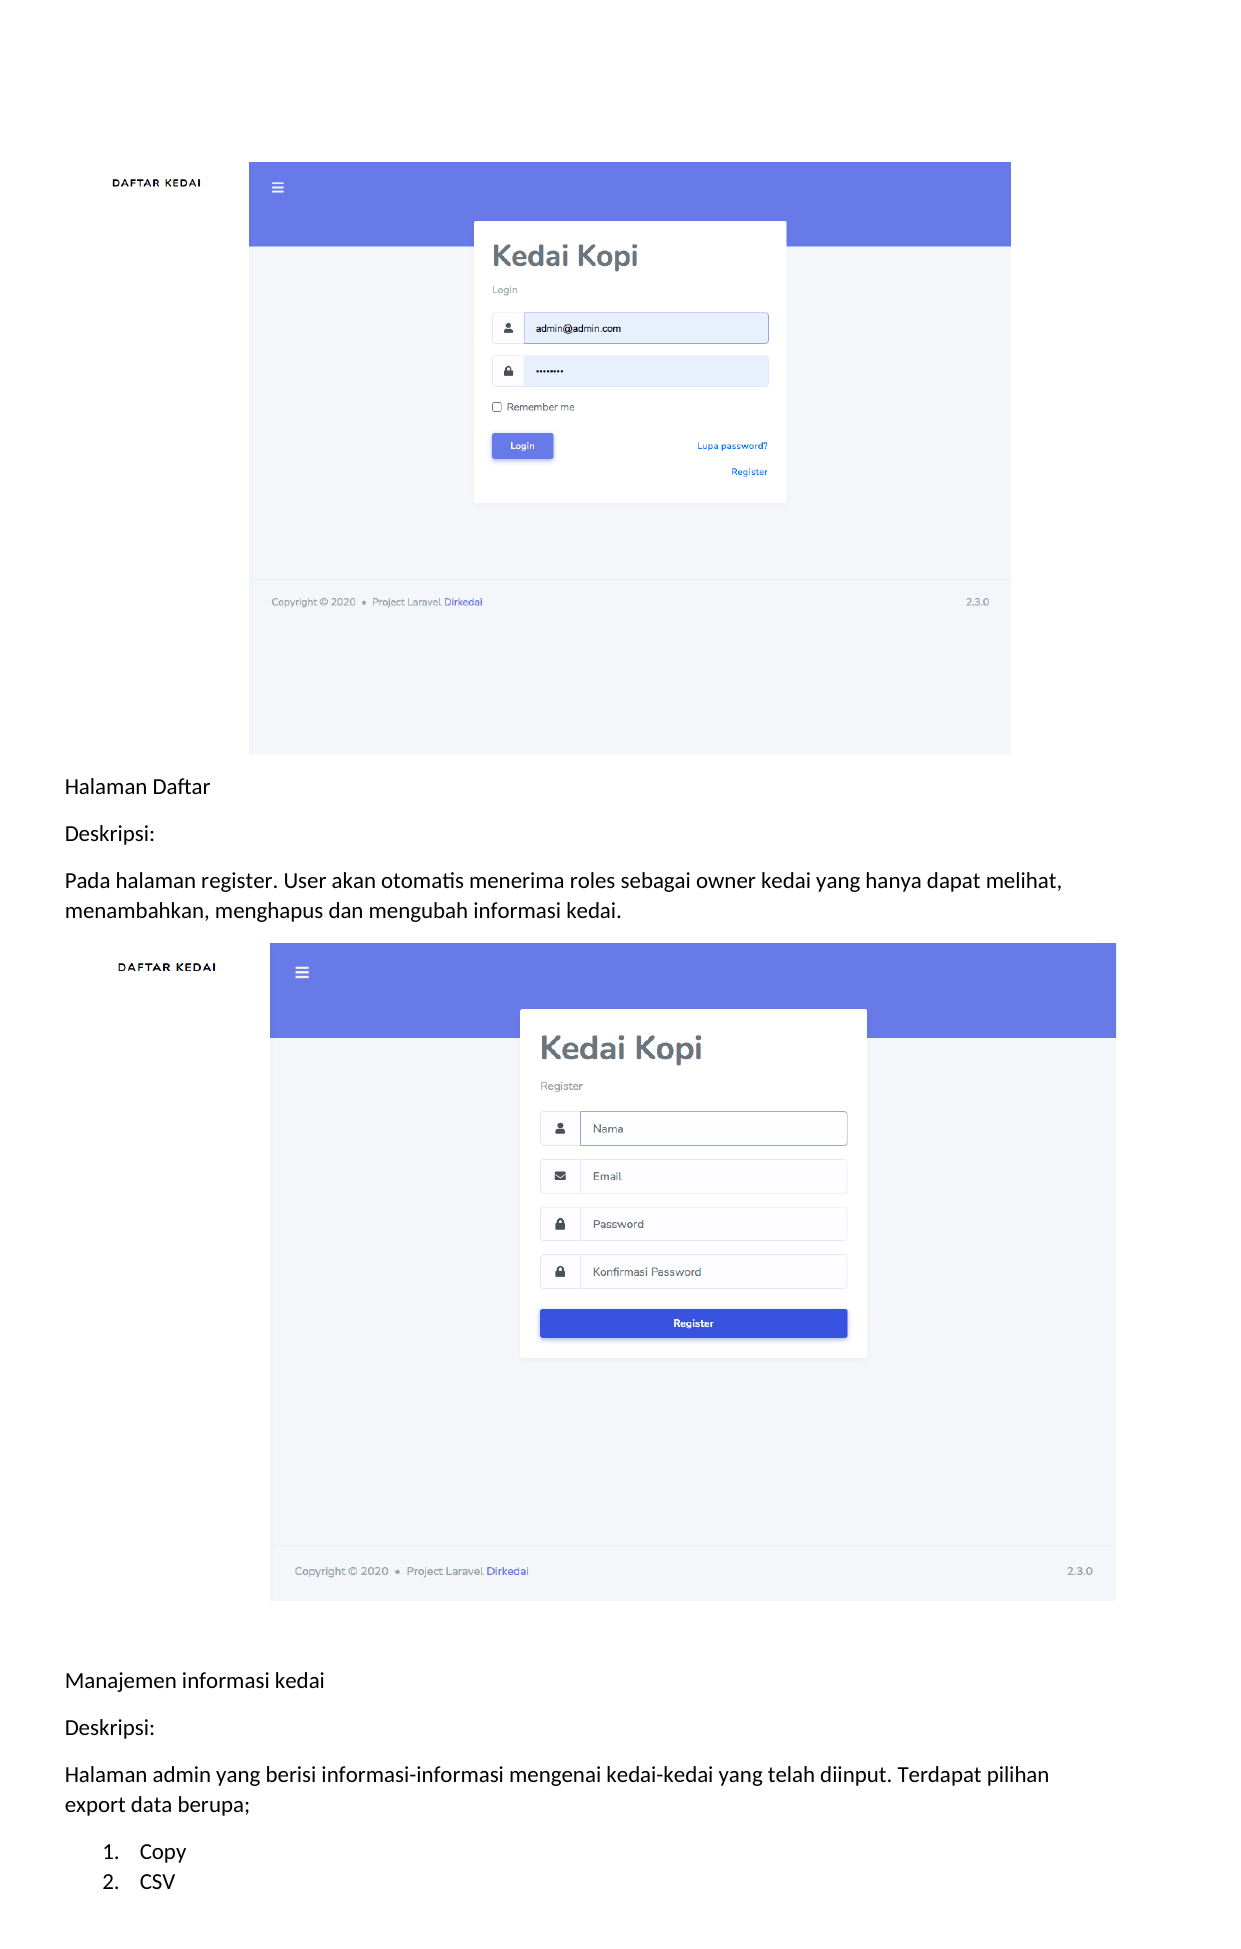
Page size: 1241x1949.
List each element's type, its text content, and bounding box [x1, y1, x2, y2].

text Manajemen informasi kedai [64, 1666, 1116, 1694]
text Deskripsi: [64, 1713, 1116, 1741]
text Halaman admin yang berisi informasi-informasi mengenai kedai-kedai yang telah diinput. Terdapat pilihan export data berupa; [64, 1760, 1116, 1818]
list CSV [102, 1867, 1116, 1895]
text Pada halaman register. User akan otomatis menerima roles sebagai owner kedai yang hanya dapat melihat, menambahkan, menghapus dan mengubah informasi kedai. [64, 866, 1116, 924]
picture [64, 943, 1117, 1601]
text Deskripsi: [64, 819, 1116, 847]
list Copy [102, 1837, 1116, 1865]
text Halaman Daftar [64, 772, 1116, 800]
picture [64, 162, 1011, 754]
